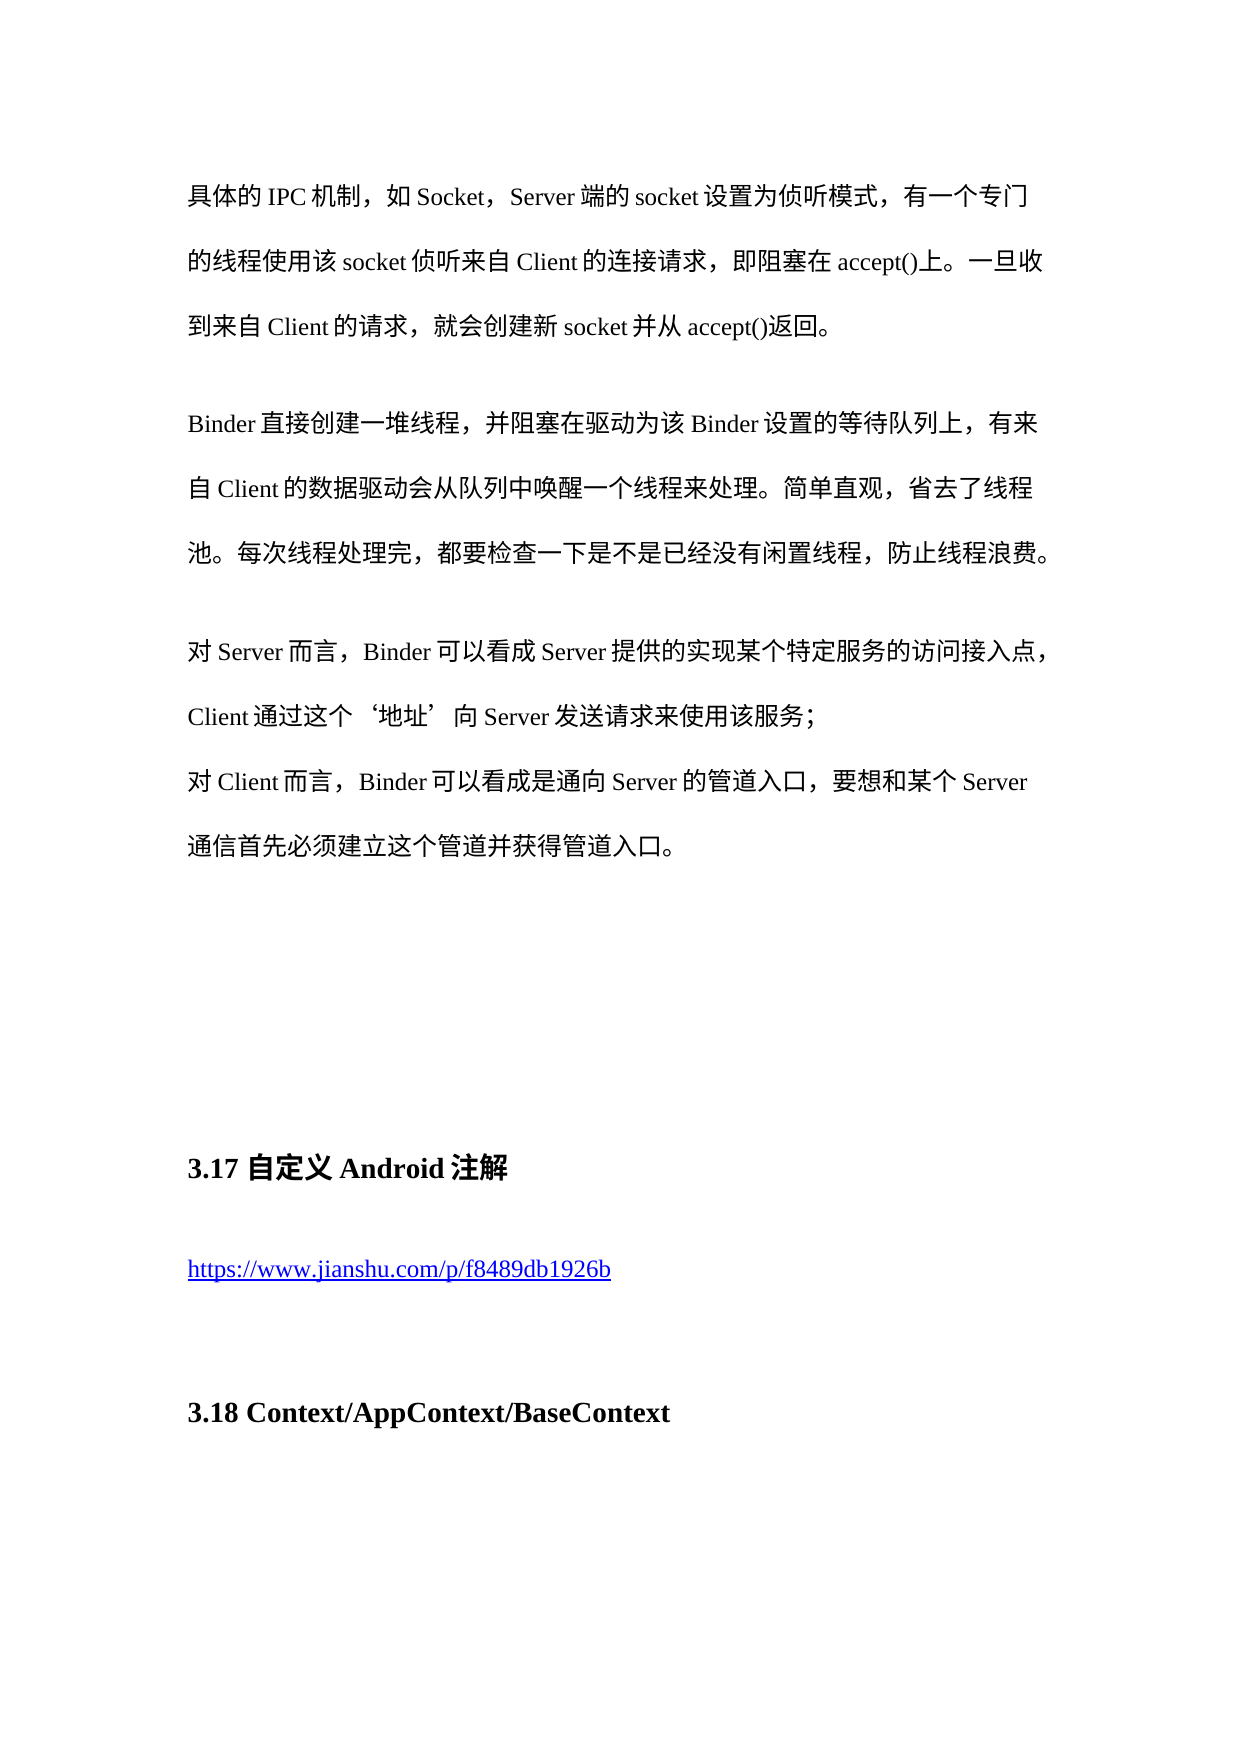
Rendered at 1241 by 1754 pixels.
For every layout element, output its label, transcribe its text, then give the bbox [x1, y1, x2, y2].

subtitle 3.18 Context/AppContext/BaseContext [187, 1379, 1053, 1444]
text 具体的IPC机制，如Socket，Server端的socket设置为侦听模式，有一个专门的线程使用该socket侦听来自Client的连接请求，即阻塞在accept()上。一旦收到来自Client的请求，就会创建新socket并从accept()返回。 [187, 162, 1053, 357]
text https://www.jianshu.com/p/f8489db1926b [187, 1252, 1053, 1285]
text 对Client而言，Binder可以看成是通向Server的管道入口，要想和某个Server通信首先必须建立这个管道并获得管道入口。 [187, 747, 1053, 877]
text Binder直接创建一堆线程，并阻塞在驱动为该Binder设置的等待队列上，有来自Client的数据驱动会从队列中唤醒一个线程来处理。简单直观，省去了线程池。每次线程处理完，都要检查一下是不是已经没有闲置线程，防止线程浪费。 [187, 389, 1053, 584]
subtitle 3.17 自定义Android注解 [187, 1134, 1053, 1199]
text 对Server而言，Binder可以看成Server提供的实现某个特定服务的访问接入点，Client通过这个‘地址’向Server发送请求来使用该服务； [187, 617, 1053, 747]
